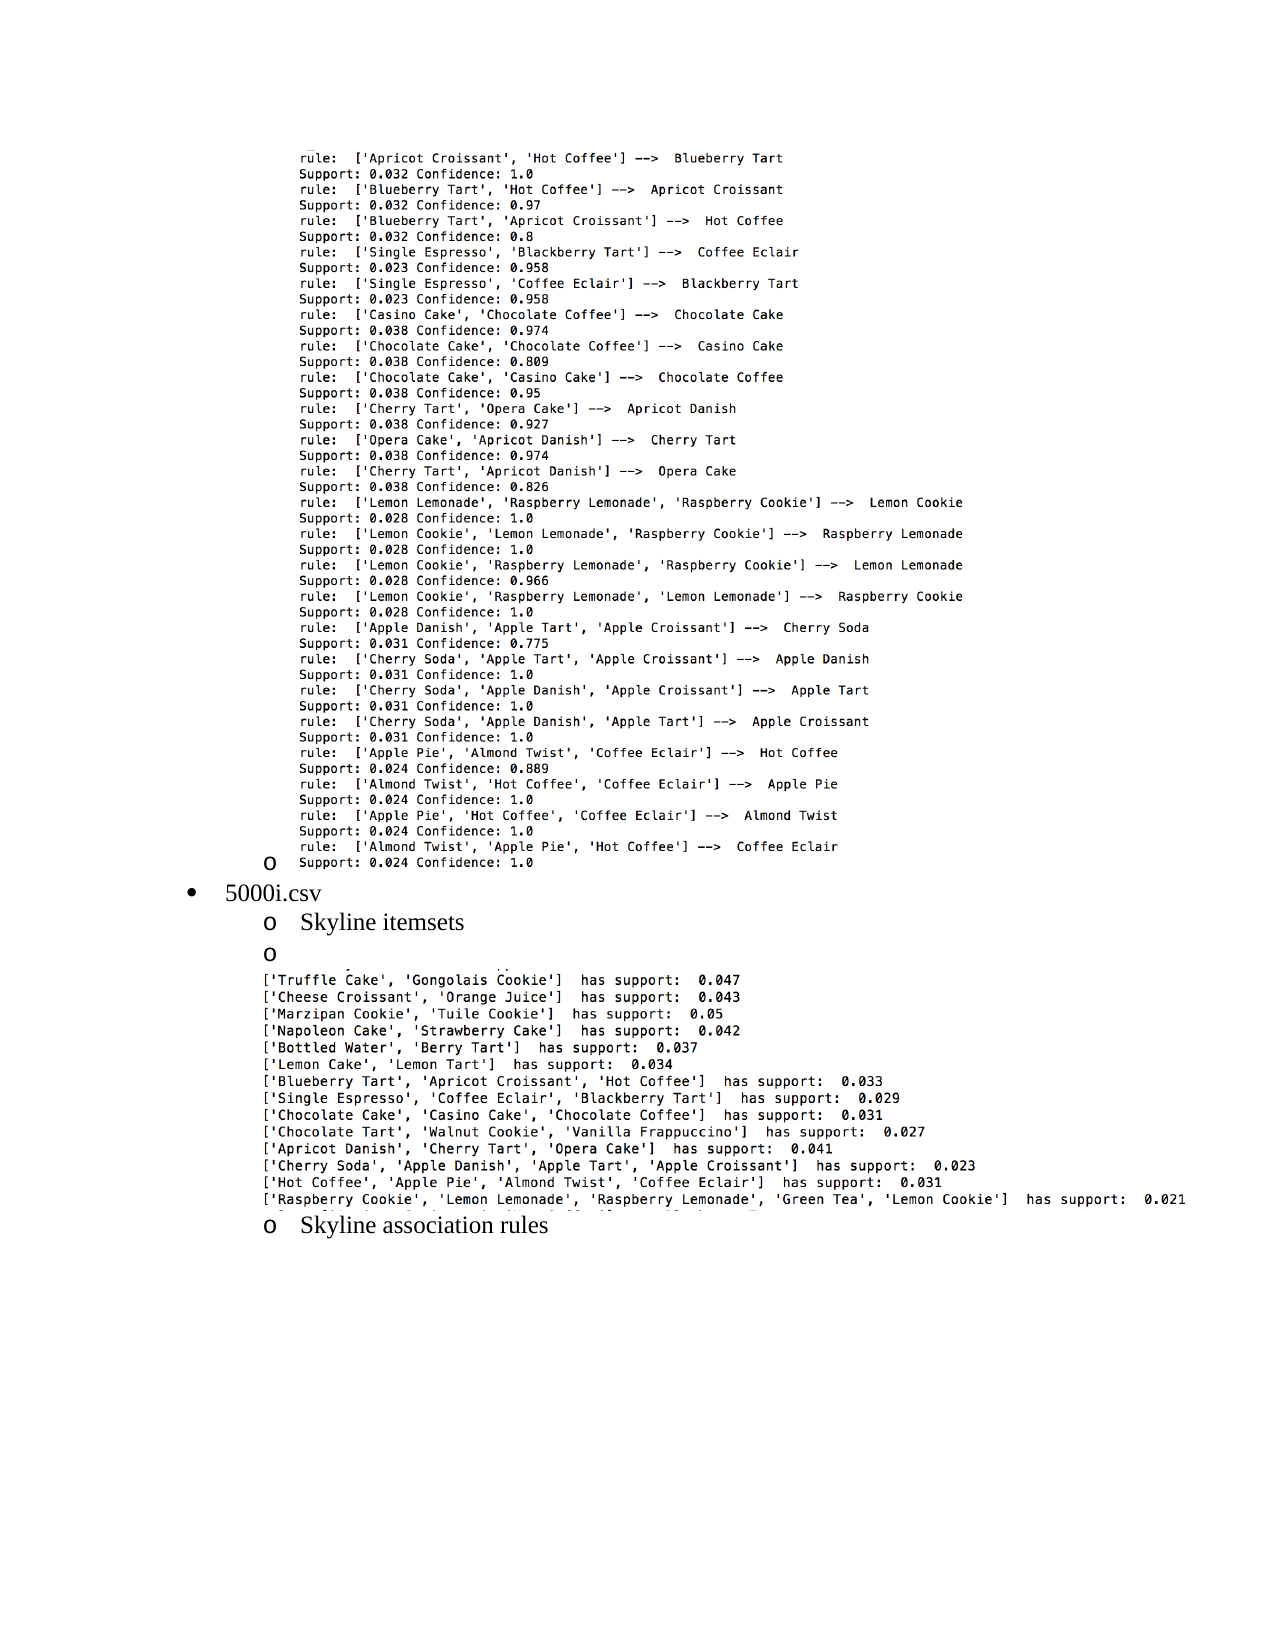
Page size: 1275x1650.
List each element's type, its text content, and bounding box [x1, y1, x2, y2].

picture [262, 969, 1192, 1211]
list 5000i.csv [187, 878, 1125, 907]
list Skyline itemsets [262, 907, 1125, 937]
list Skyline association rules [262, 1211, 1125, 1241]
picture [300, 150, 982, 871]
